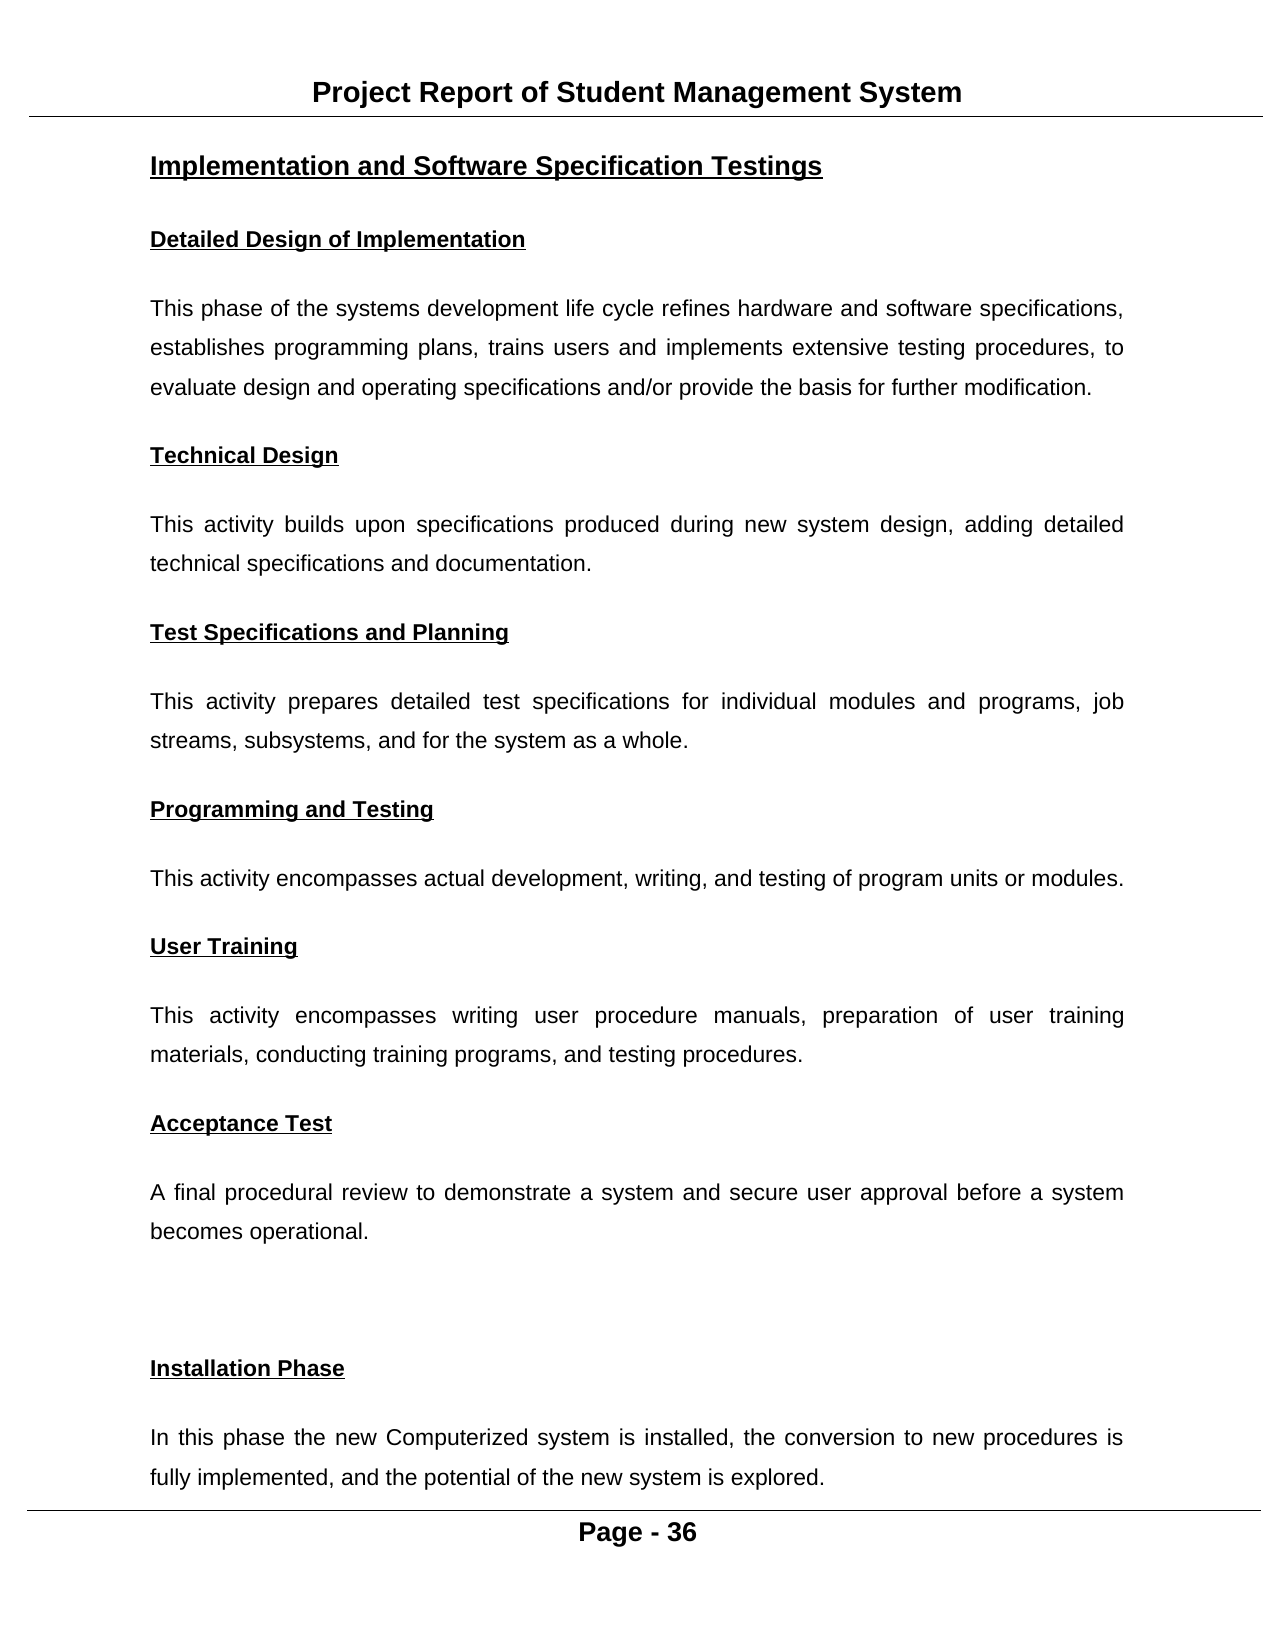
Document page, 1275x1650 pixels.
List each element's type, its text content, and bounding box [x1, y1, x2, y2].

text User Training [150, 933, 1125, 959]
text Detailed Design of Implementation [150, 226, 1125, 252]
text This activity builds upon specifications produced during new system design, adding detailed technical specifications and documentation. [150, 511, 1125, 577]
text This activity encompasses writing user procedure manuals, preparation of user training materials, conducting training programs, and testing procedures. [150, 1002, 1125, 1068]
text Installation Phase [150, 1355, 1125, 1382]
text This activity prepares detailed test specifications for individual modules and programs, job streams, subsystems, and for the system as a whole. [150, 688, 1125, 753]
text This phase of the systems development life cycle refines hardware and software specifications, establishes programming plans, trains users and implements extensive testing procedures, to evaluate design and operating specifications and/or provide the basis for further modification. [150, 295, 1125, 400]
text Technical Design [150, 442, 1125, 469]
text In this phase the new Computerized system is installed, the conversion to new procedures is fully implemented, and the potential of the new system is explored. [150, 1424, 1125, 1490]
text Acceptance Test [150, 1110, 1125, 1136]
text Test Specifications and Planning [150, 619, 1125, 645]
text Implementation and Software Specification Testings [150, 150, 1125, 181]
text Programming and Testing [150, 796, 1125, 822]
text This activity encompasses actual development, writing, and testing of program units or modules. [150, 864, 1125, 891]
text A final procedural review to demonstrate a system and secure user approval before a system becomes operational. [150, 1178, 1125, 1244]
